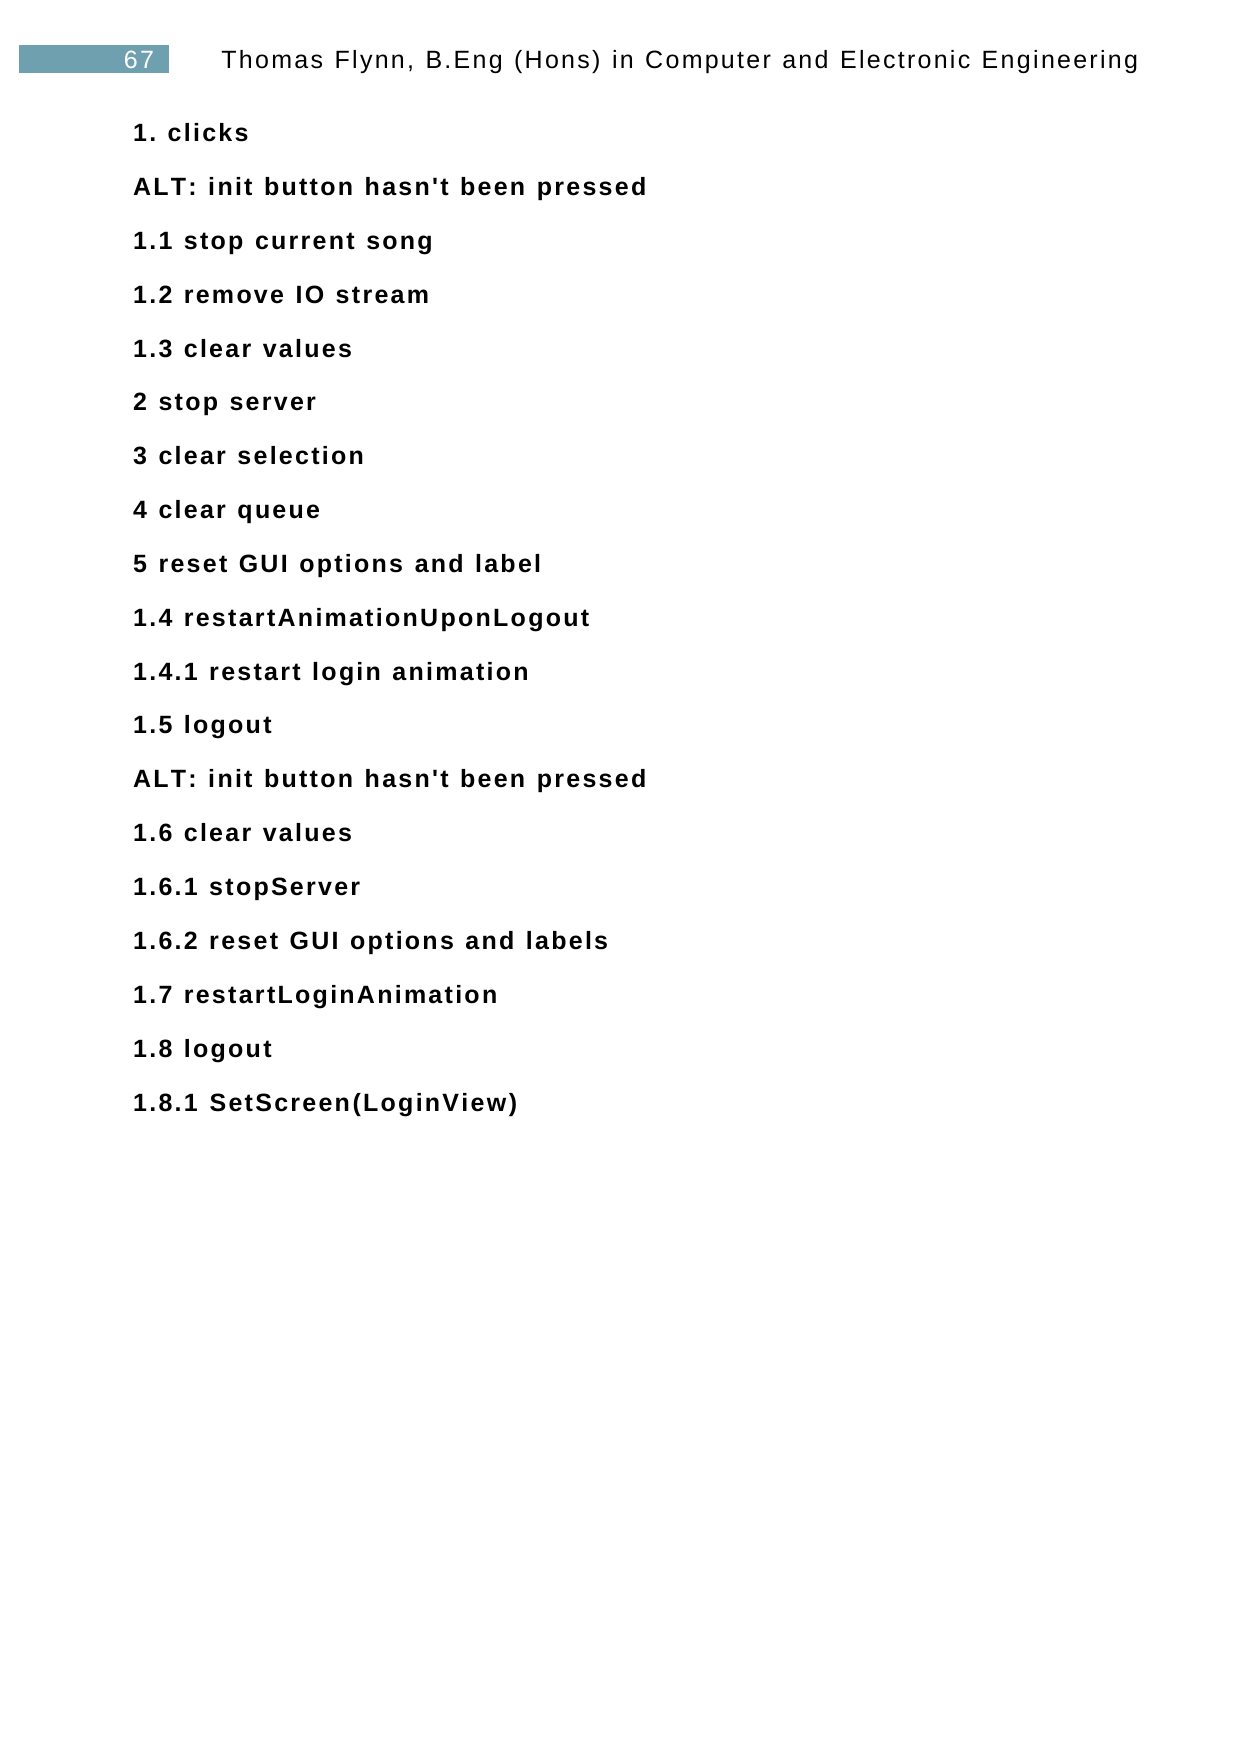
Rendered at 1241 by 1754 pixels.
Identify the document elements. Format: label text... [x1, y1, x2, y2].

text 1.7 restartLoginAnimation [133, 980, 1122, 1008]
text 4 clear queue [133, 495, 1122, 524]
text 1.2 remove IO stream [133, 280, 1122, 308]
text 5 reset GUI options and label [133, 549, 1122, 578]
text 1.8.1 SetScreen(LoginView) [133, 1087, 1122, 1116]
text 1. clicks [133, 118, 1122, 147]
text ALT: init button hasn't been pressed [133, 764, 1122, 793]
text 1.6.2 reset GUI options and labels [133, 926, 1122, 955]
text 1.8 logout [133, 1034, 1122, 1062]
text 1.6 clear values [133, 818, 1122, 847]
text 1.5 logout [133, 711, 1122, 739]
text 3 clear selection [133, 441, 1122, 470]
text 1.1 stop current song [133, 226, 1122, 254]
text 2 stop server [133, 387, 1122, 416]
text 1.4.1 restart login animation [133, 657, 1122, 685]
text 1.3 clear values [133, 333, 1122, 362]
text ALT: init button hasn't been pressed [133, 172, 1122, 201]
text 1.4 restartAnimationUponLogout [133, 603, 1122, 632]
text 1.6.1 stopServer [133, 872, 1122, 901]
